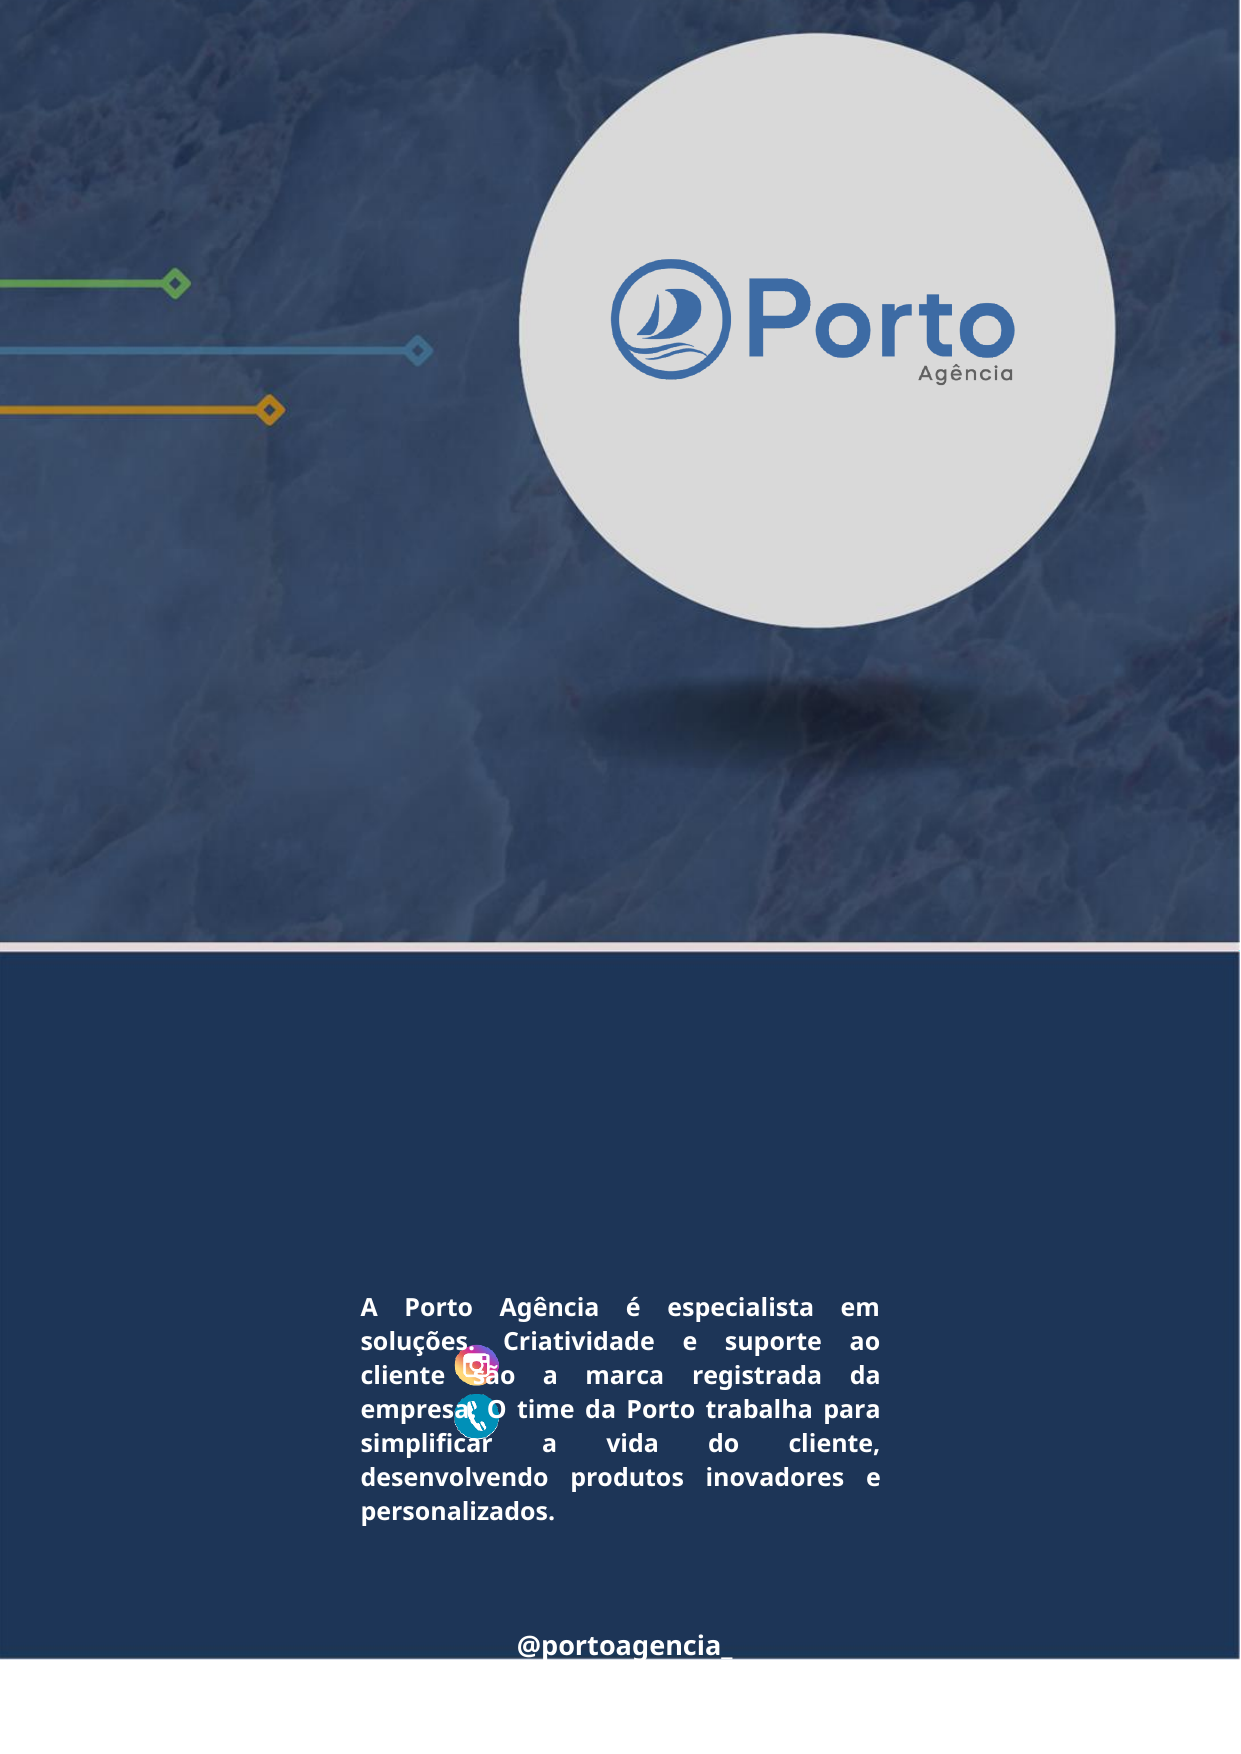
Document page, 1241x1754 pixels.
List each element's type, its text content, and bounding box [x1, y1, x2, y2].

text A Porto Agência é especialista em soluções. Criatividade e suporte ao cliente são a marca registrada da empresa. O time da Porto trabalha para simplificar a vida do cliente, desenvolvendo produtos inovadores e personalizados. [360, 1289, 881, 1528]
text @portoagencia_ [517, 1626, 1201, 1663]
picture [0, 0, 1240, 1660]
